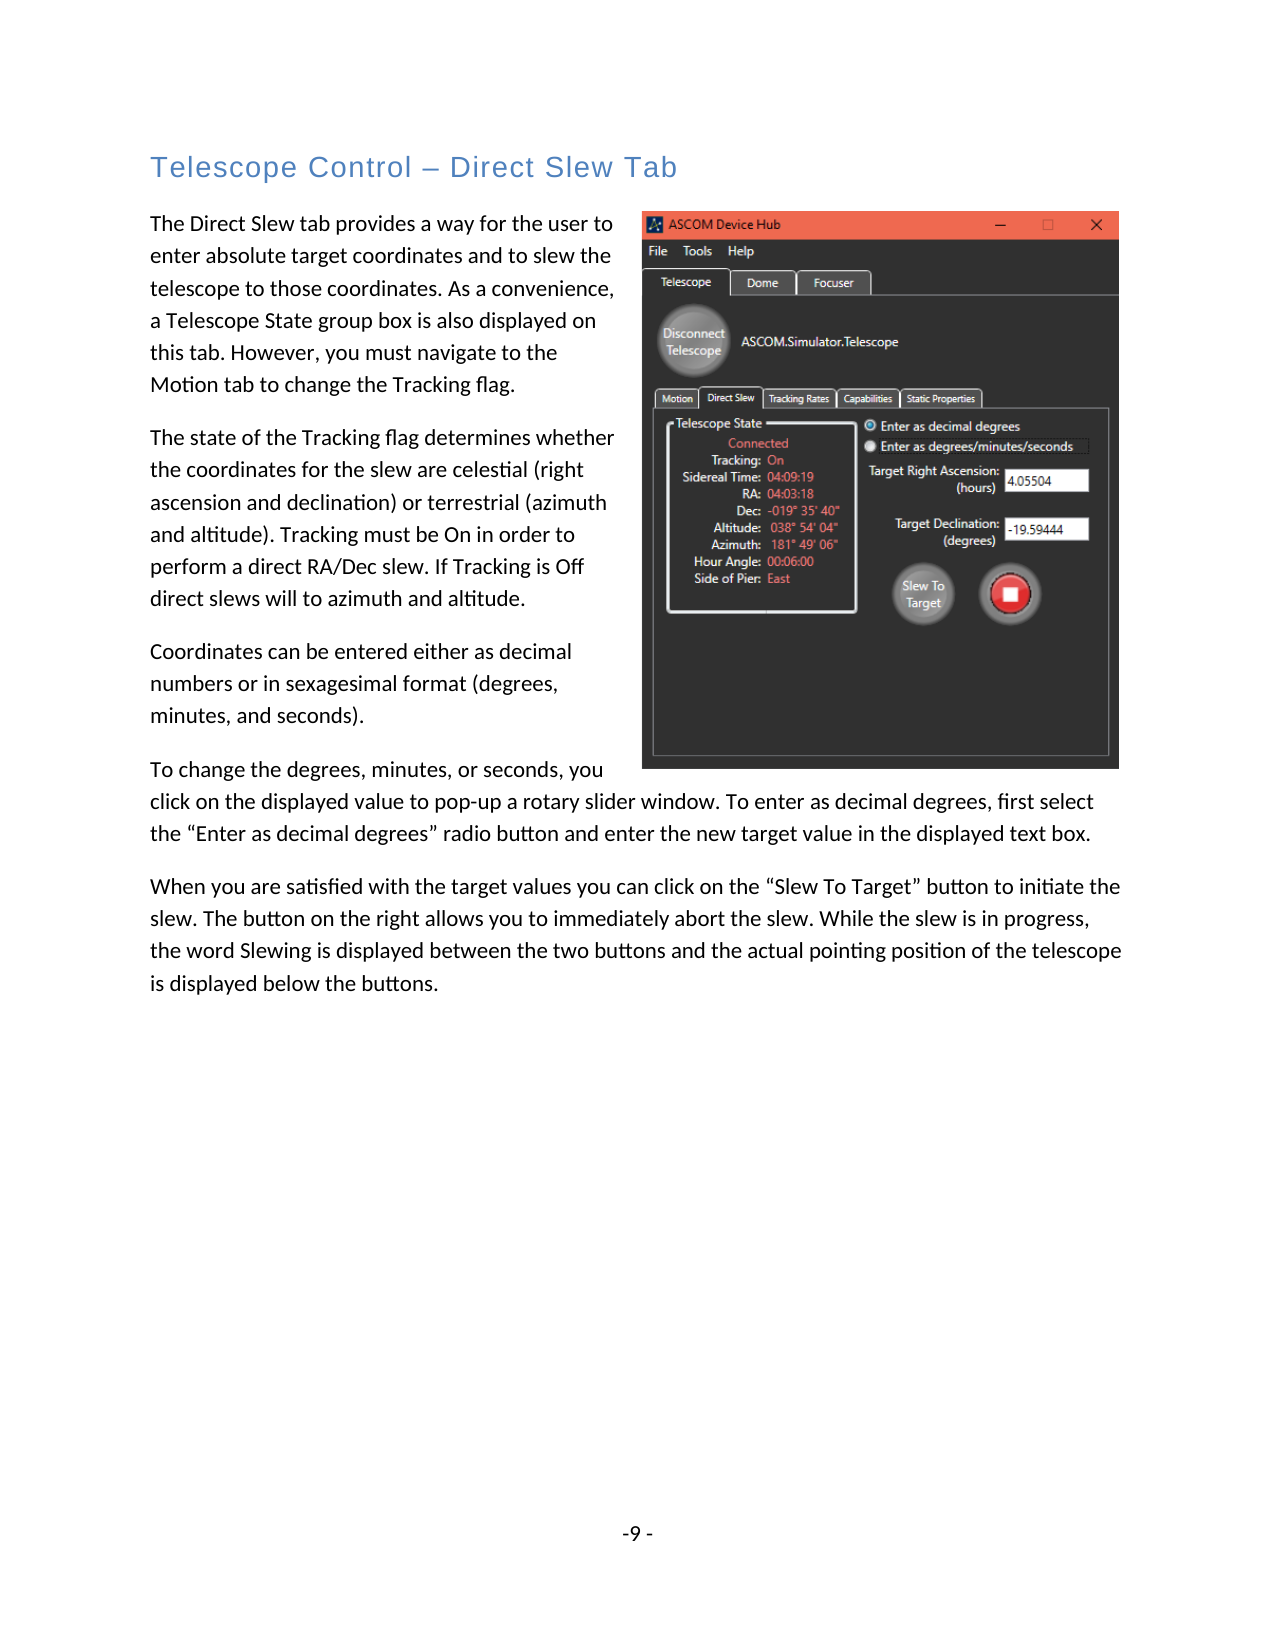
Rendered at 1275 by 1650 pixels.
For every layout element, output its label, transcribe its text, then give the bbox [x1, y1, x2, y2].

text When you are satisfied with the target values you can click on the “Slew To Target” button to initiate the slew. The button on the right allows you to immediately abort the slew. While the slew is in progress, the word Slewing is displayed between the two buttons and the actual pointing position of the telescope is displayed below the buttons. [150, 872, 1125, 997]
text The state of the Tracking flag determines whether the coordinates for the slew are celestial (right ascension and declination) or terrestrial (azimuth and altitude). Tracking must be On in order to perform a direct RA/Dec slew. If Tracking is Off direct slews will to azimuth and altitude. [150, 423, 641, 612]
subtitle Telescope Control – Direct Slew Tab [150, 150, 1125, 183]
text Coordinates can be entered either as decimal numbers or in sexagesimal format (degrees, minutes, and seconds). [150, 637, 641, 730]
text To change the degrees, minutes, or seconds, you click on the displayed value to pop-up a rotary slider window. To enter as decimal degrees, first select the “Enter as decimal degrees” radio button and enter the new target value in the displayed text box. [150, 755, 1125, 847]
picture [641, 211, 1119, 768]
text The Direct Slew tab provides a way for the user to enter absolute target coordinates and to slew the telescope to those coordinates. As a convenience, a Telescope State group box is also displayed on this tab. However, you must navigate to the Motion tab to change the Tracking flag. [150, 209, 1125, 398]
